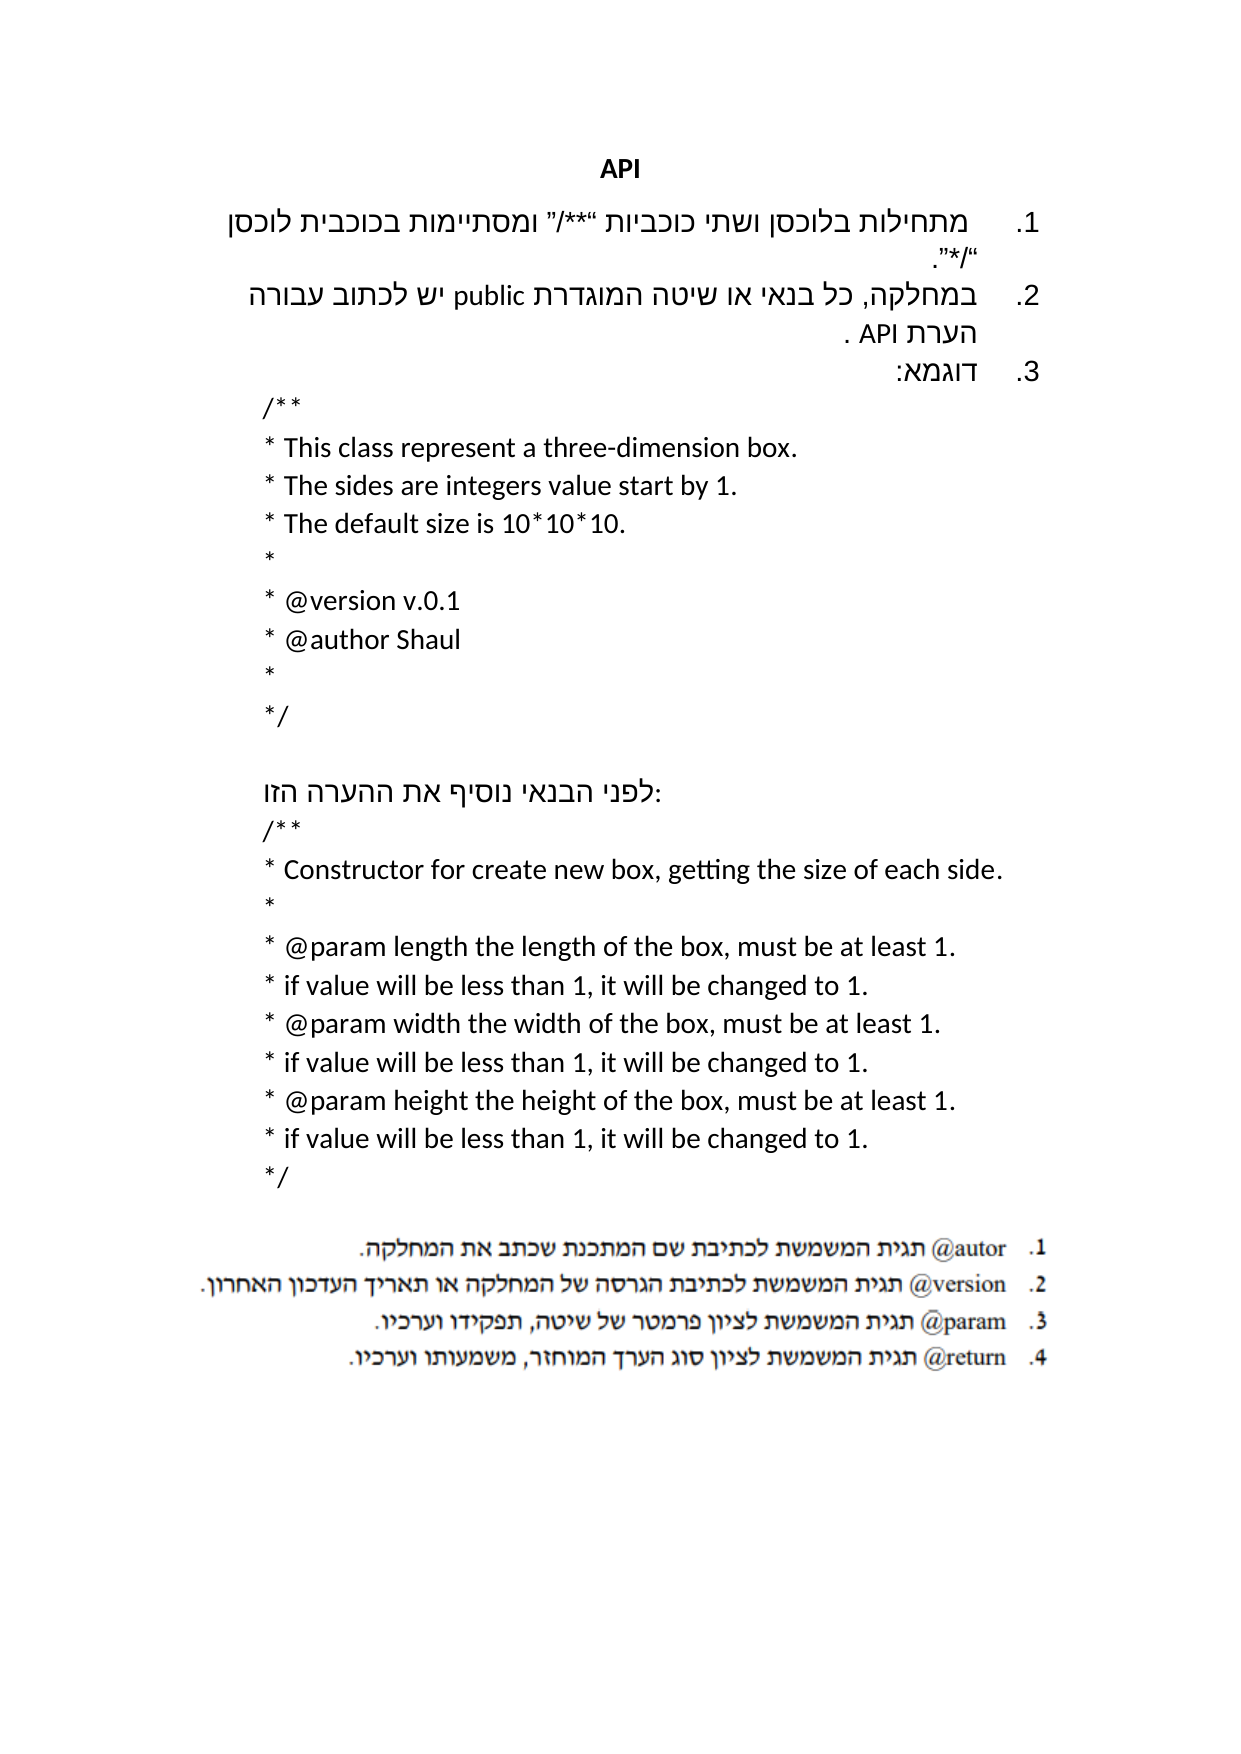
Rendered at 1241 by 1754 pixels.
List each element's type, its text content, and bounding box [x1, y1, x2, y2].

list * @author Shaul [262, 621, 1053, 656]
list * The sides are integers value start by 1. [262, 467, 1053, 503]
text API [187, 150, 1053, 186]
list * [262, 890, 1053, 926]
list דוגמא: [187, 354, 1015, 388]
list */ [262, 698, 1053, 733]
list * if value will be less than 1, it will be changed to 1. [262, 1044, 1053, 1079]
list * @version v.0.1 [262, 582, 1053, 618]
list לפני הבנאי נוסיף את ההערה הזו: [262, 774, 1053, 810]
picture [187, 1214, 1053, 1386]
list * [262, 659, 1053, 695]
list מתחילות בלוכסן ושתי כוכביות “**/” ומסתיימות בכוכבית לוכסן “/*”. [187, 205, 1015, 275]
list /** [262, 813, 1053, 849]
list * The default size is 10*10*10. [262, 506, 1053, 541]
list במחלקה, כל בנאי או שיטה המוגדרת public יש לכתוב עבורה הערת API . [187, 277, 1015, 351]
list * This class represent a three-dimension box. [262, 429, 1053, 464]
list * @param length the length of the box, must be at least 1. [262, 928, 1053, 964]
list * if value will be less than 1, it will be changed to 1. [262, 967, 1053, 1002]
list * if value will be less than 1, it will be changed to 1. [262, 1121, 1053, 1156]
list */ [262, 1159, 1053, 1194]
list /** [262, 390, 1053, 426]
list * @param width the width of the box, must be at least 1. [262, 1005, 1053, 1041]
list * Constructor for create new box, getting the size of each side. [262, 851, 1053, 887]
list * [262, 544, 1053, 579]
list * @param height the height of the box, must be at least 1. [262, 1082, 1053, 1118]
